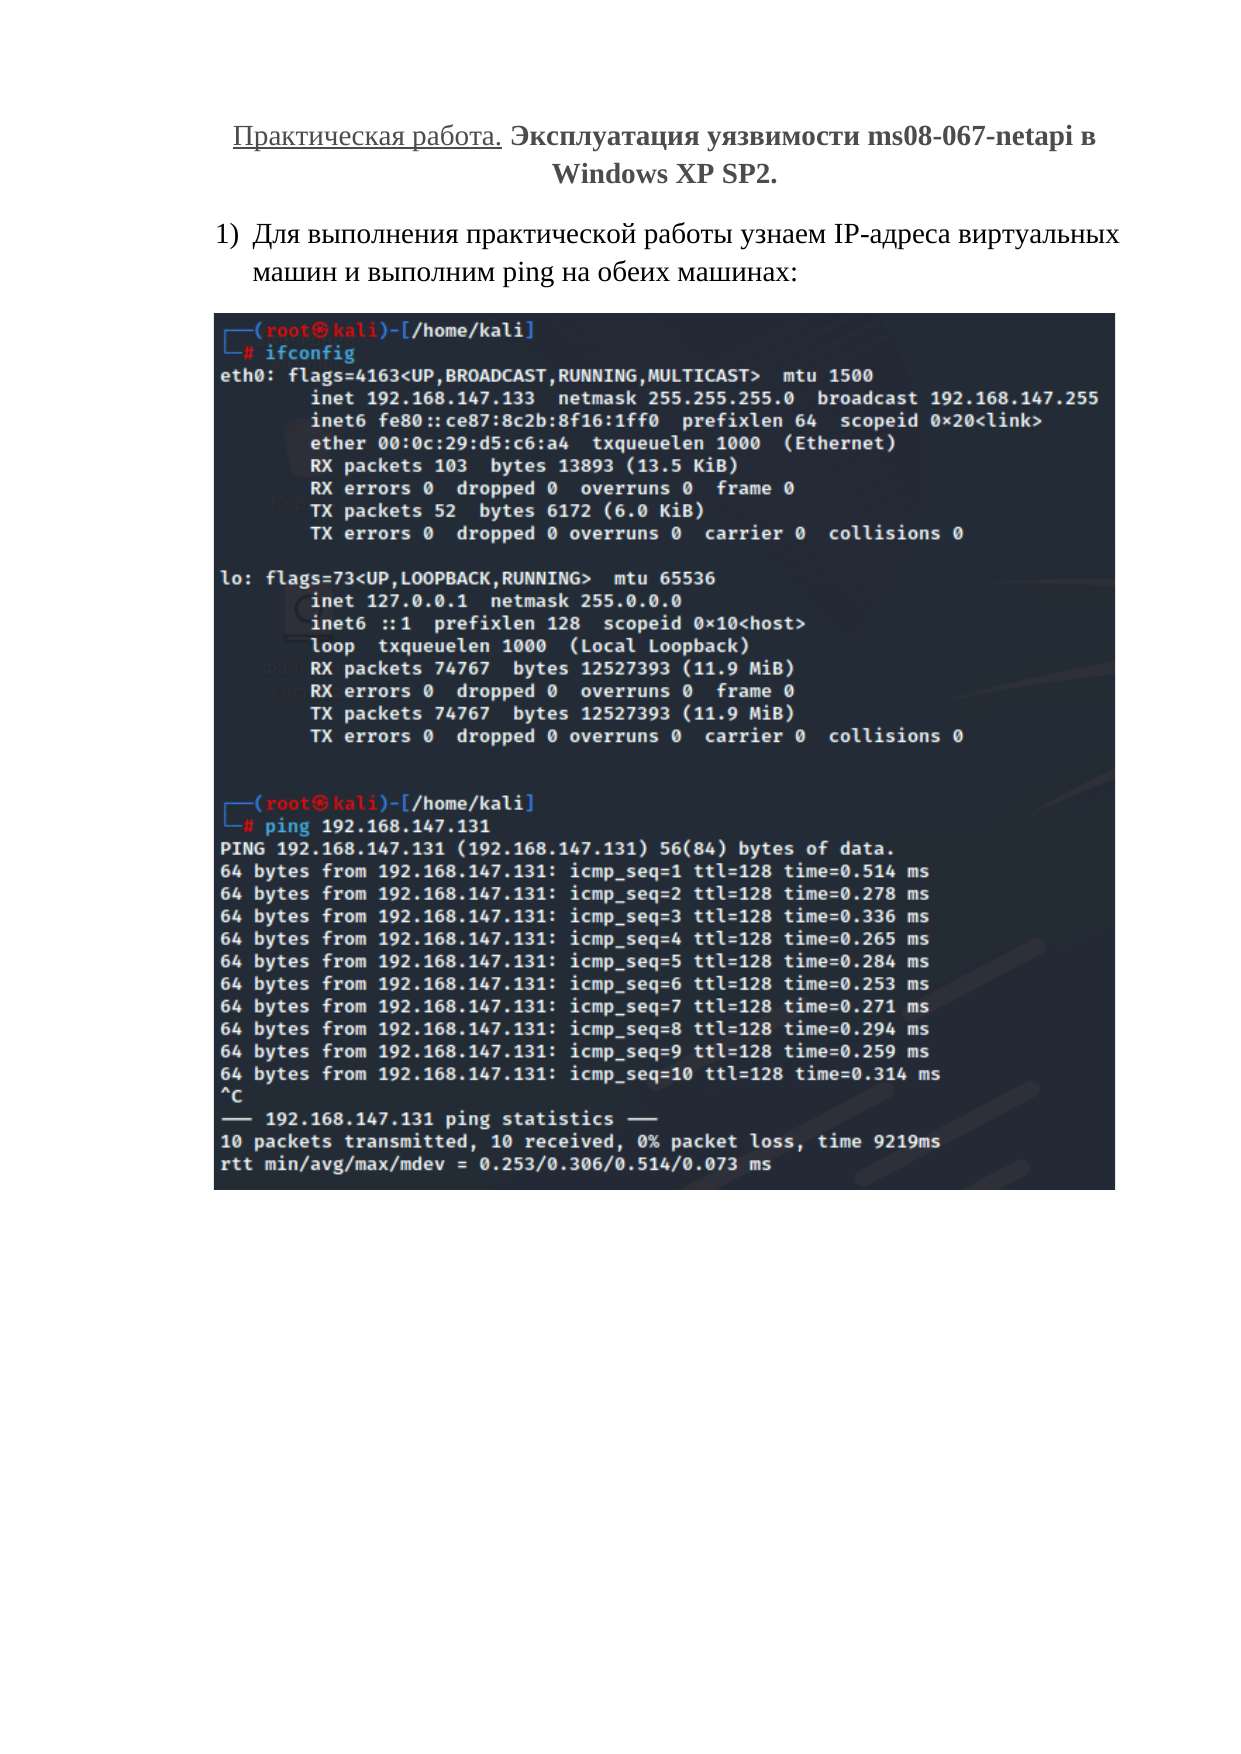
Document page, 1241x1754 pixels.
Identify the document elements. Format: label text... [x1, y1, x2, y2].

text Практическая работа. Эксплуатация уязвимости ms08-067-netapi в Windows XP SP2. [177, 118, 1152, 190]
picture [213, 313, 1116, 1190]
list Для выполнения практической работы узнаем IP-адреса виртуальных машин и выполним ping на обеих машинах: [215, 216, 1152, 288]
